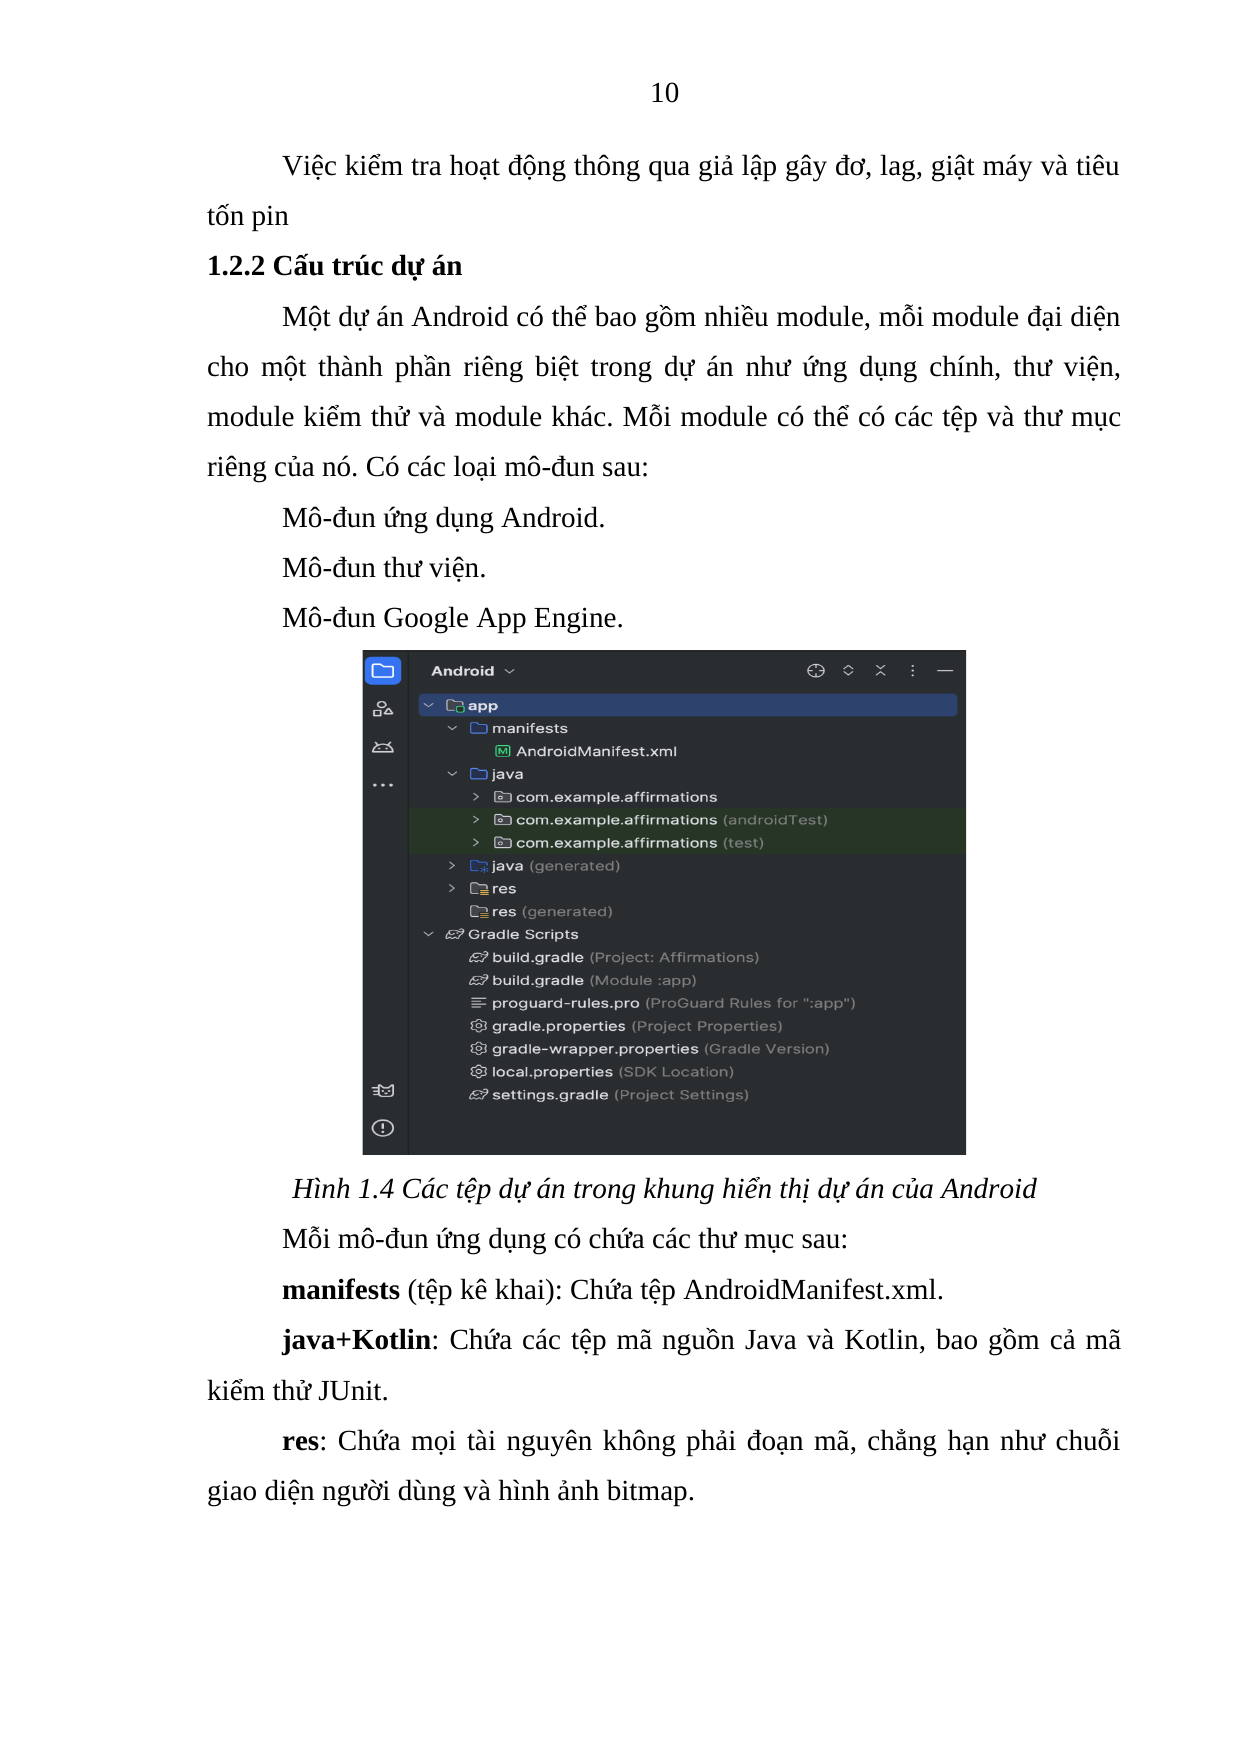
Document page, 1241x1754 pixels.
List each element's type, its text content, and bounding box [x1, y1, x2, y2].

text Mô-đun Google App Engine. [207, 601, 1122, 634]
text Việc kiểm tra hoạt động thông qua giả lập gây đơ, lag, giật máy và tiêu tốn pin [207, 148, 1122, 232]
text res: Chứa mọi tài nguyên không phải đoạn mã, chẳng hạn như chuỗi giao diện người dùng và hình ảnh bitmap. [207, 1423, 1122, 1507]
text Hình 1.4 Các tệp dự án trong khung hiển thị dự án của Android [207, 1171, 1122, 1205]
subtitle 1.2.2 Cấu trúc dự án [207, 248, 1122, 282]
text Một dự án Android có thể bao gồm nhiều module, mỗi module đại diện cho một thành phần riêng biệt trong dự án như ứng dụng chính, thư viện, module kiểm thử và module khác. Mỗi module có thể có các tệp và thư mục riêng của nó. Có các loại mô-đun sau: [207, 299, 1122, 483]
text java+Kotlin: Chứa các tệp mã nguồn Java và Kotlin, bao gồm cả mã kiểm thử JUnit. [207, 1322, 1122, 1406]
picture [362, 650, 967, 1155]
text Mô-đun ứng dụng Android. [207, 500, 1122, 533]
text Mỗi mô-đun ứng dụng có chứa các thư mục sau: [207, 1222, 1122, 1255]
text manifests (tệp kê khai): Chứa tệp AndroidManifest.xml. [207, 1272, 1122, 1306]
text Mô-đun thư viện. [207, 550, 1122, 584]
